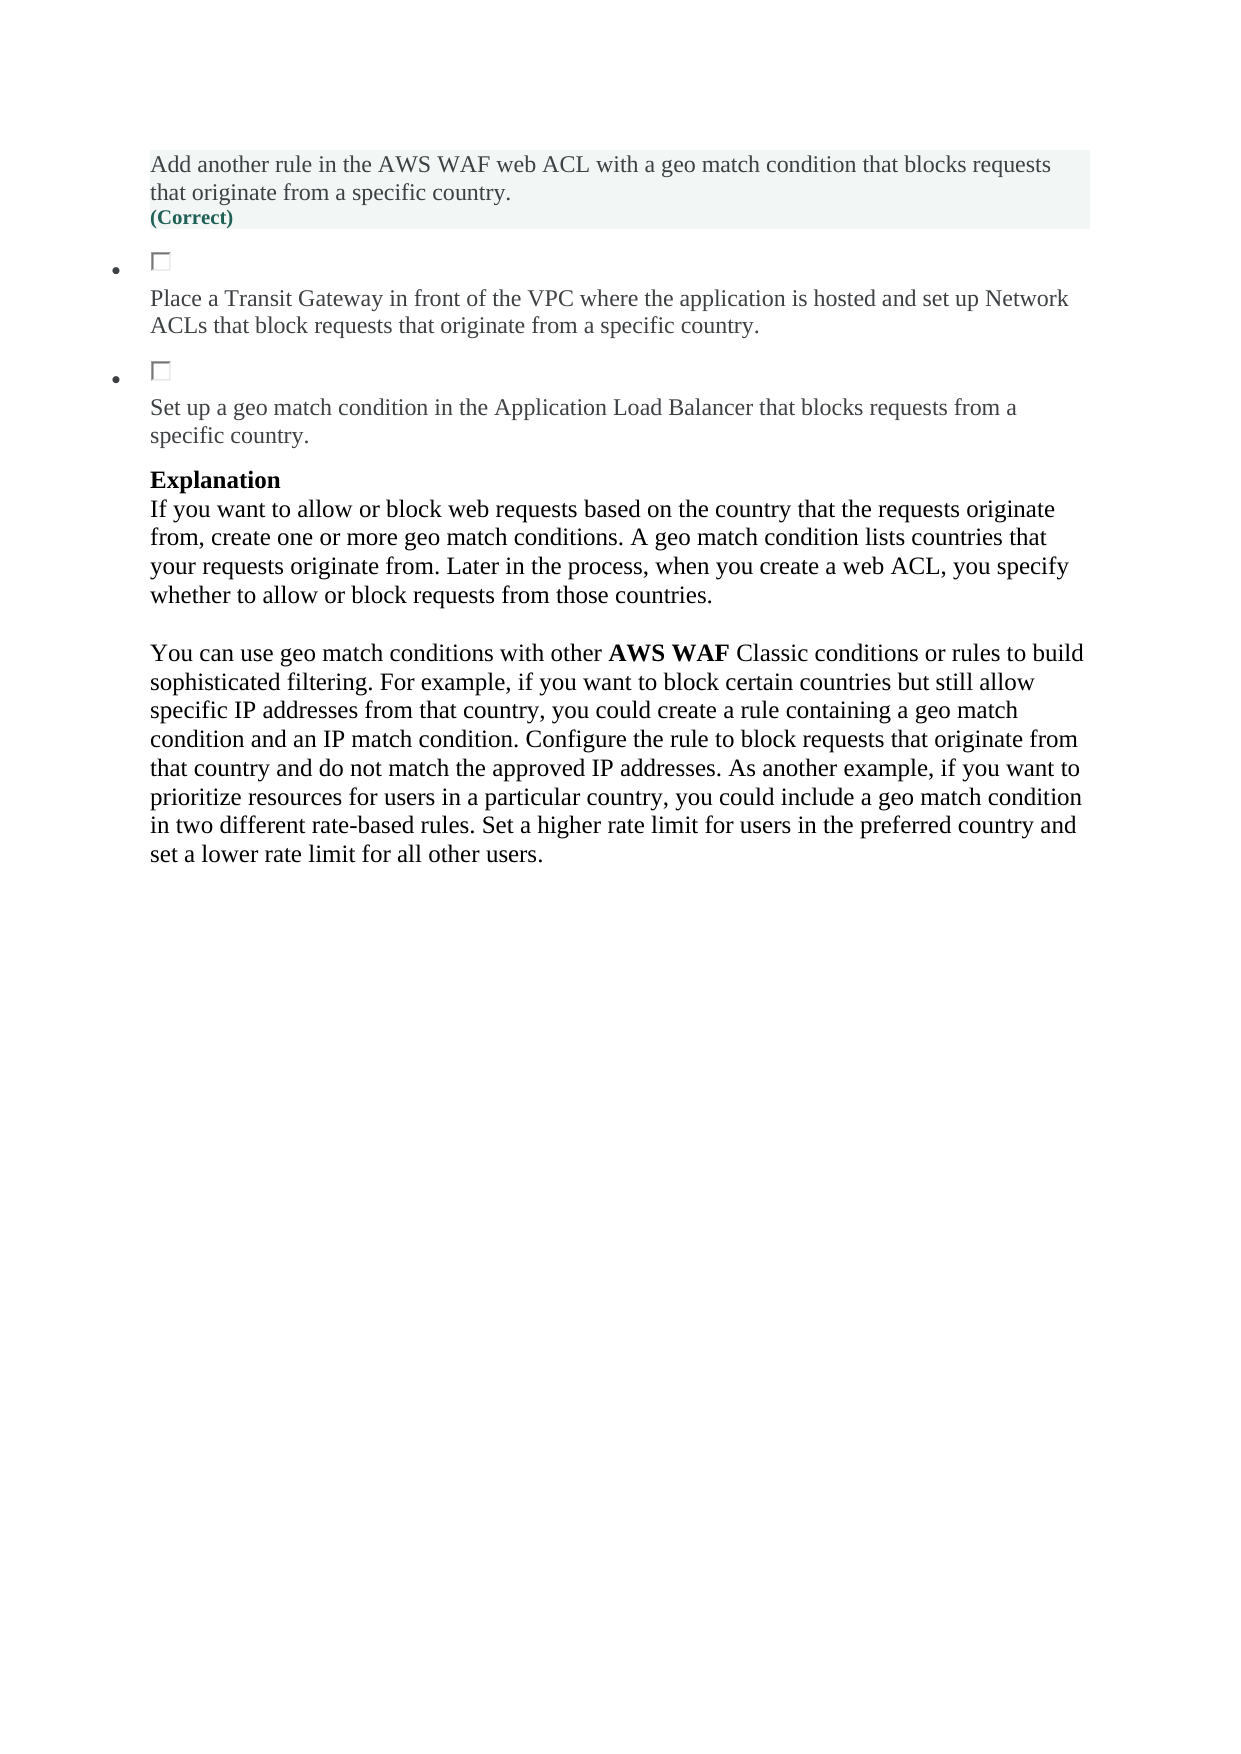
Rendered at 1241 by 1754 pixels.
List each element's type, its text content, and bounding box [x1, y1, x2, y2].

text Place a Transit Gateway in front of the VPC where the application is hosted and set up Network ACLs that block requests that originate from a specific country. [150, 283, 1090, 339]
text If you want to allow or block web requests based on the country that the requests originate from, create one or more geo match conditions. A geo match condition lists countries that your requests originate from. Later in the process, when you create a web ACL, you specify whether to allow or block requests from those countries. [150, 494, 1090, 609]
text Explanation [150, 465, 1090, 494]
text You can use geo match conditions with other AWS WAF Classic conditions or rules to build sophisticated filtering. For example, if you want to block certain countries but still allow specific IP addresses from that country, you could create a rule containing a geo match condition and an IP match condition. Configure the rule to block requests that originate from that country and do not match the approved IP addresses. As another example, if you want to prioritize resources for users in a particular country, you could include a geo match condition in two different rate-based rules. Set a higher rate limit for users in the preferred country and set a lower rate limit for all other users. [150, 638, 1090, 868]
list ​ [112, 246, 1090, 283]
text Add another rule in the AWS WAF web ACL with a geo match condition that blocks requests that originate from a specific country. [150, 150, 1090, 205]
text (Correct) [150, 205, 1090, 229]
text Set up a geo match condition in the Application Load Balancer that blocks requests from a specific country. [150, 393, 1090, 448]
list ​ [112, 355, 1090, 393]
